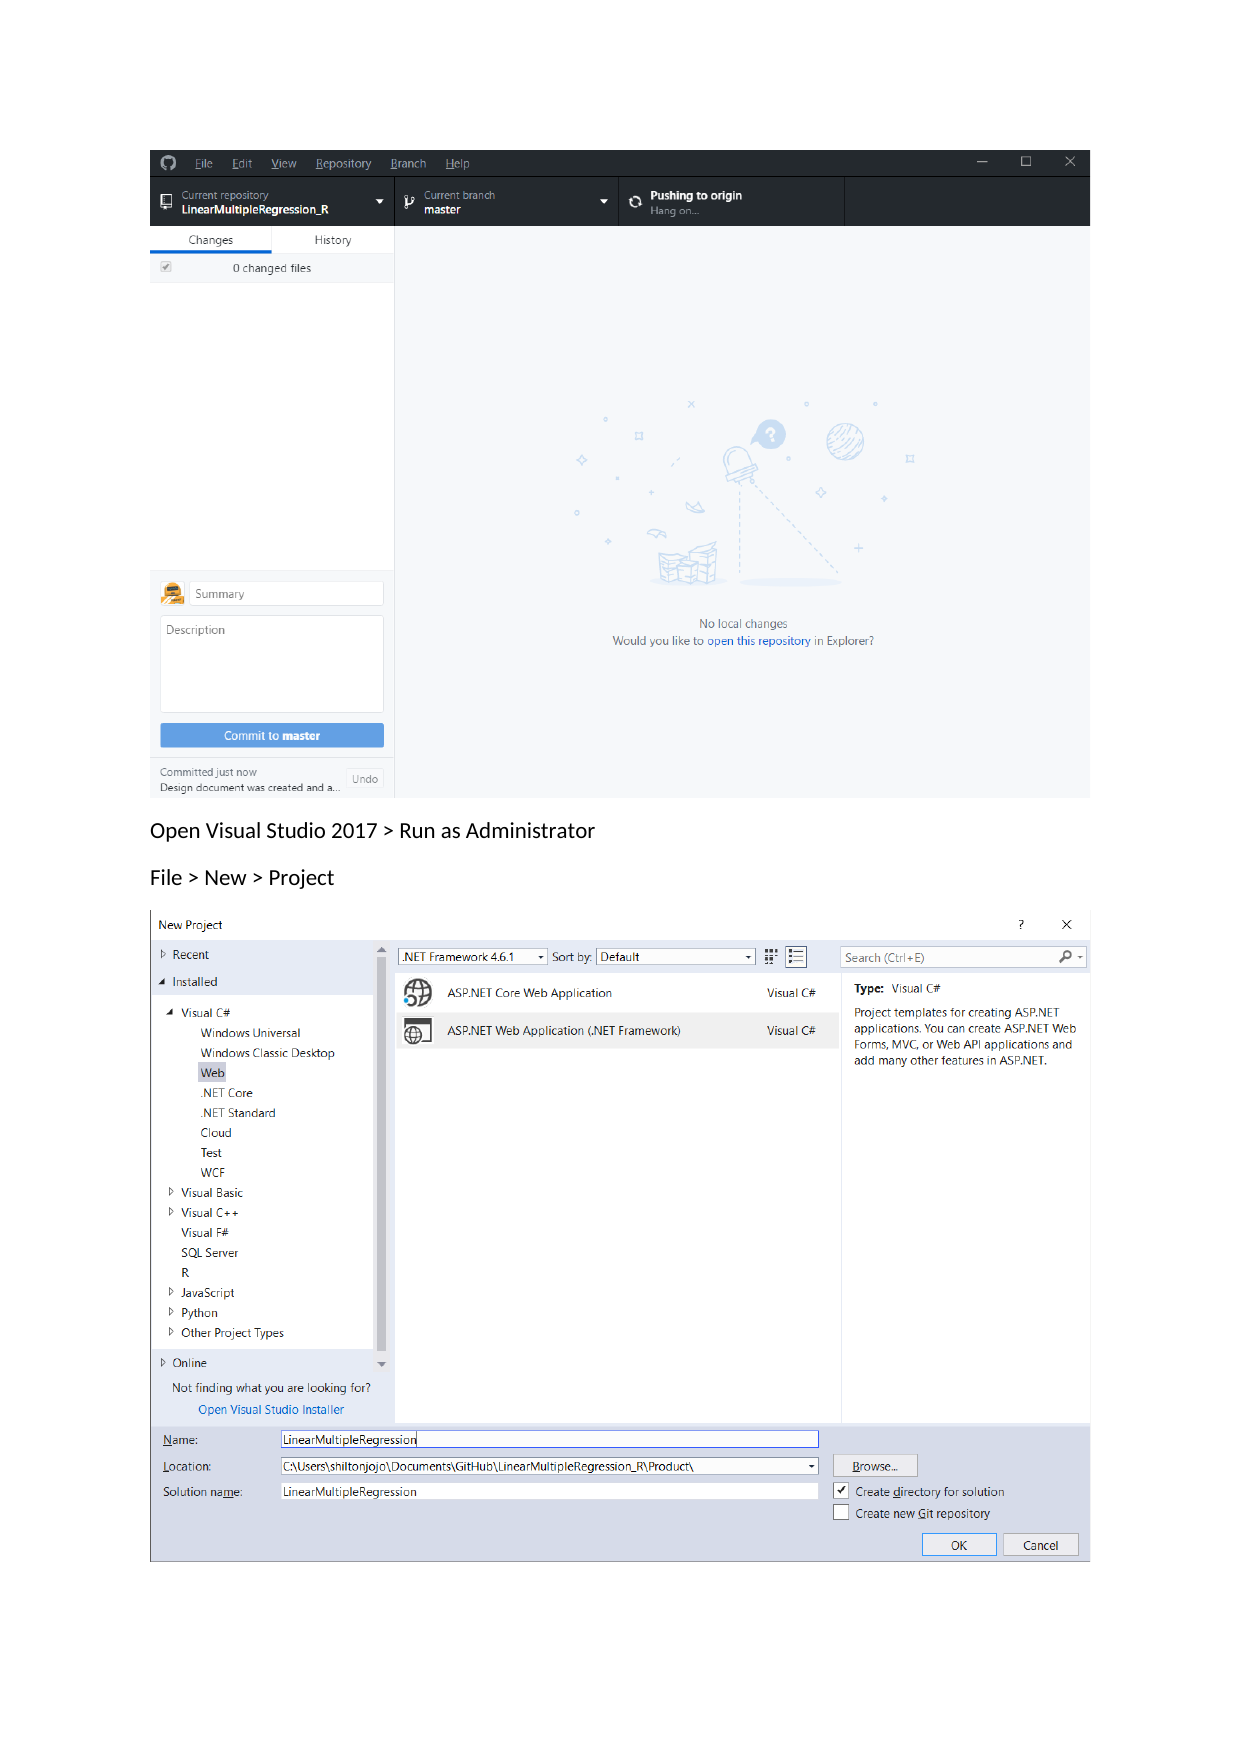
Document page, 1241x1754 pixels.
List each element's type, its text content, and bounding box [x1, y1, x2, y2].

text Open Visual Studio 2017 > Run as Administrator [150, 816, 1090, 844]
text File > New > Project [150, 863, 1090, 891]
picture [150, 150, 1091, 798]
picture [150, 910, 1091, 1562]
